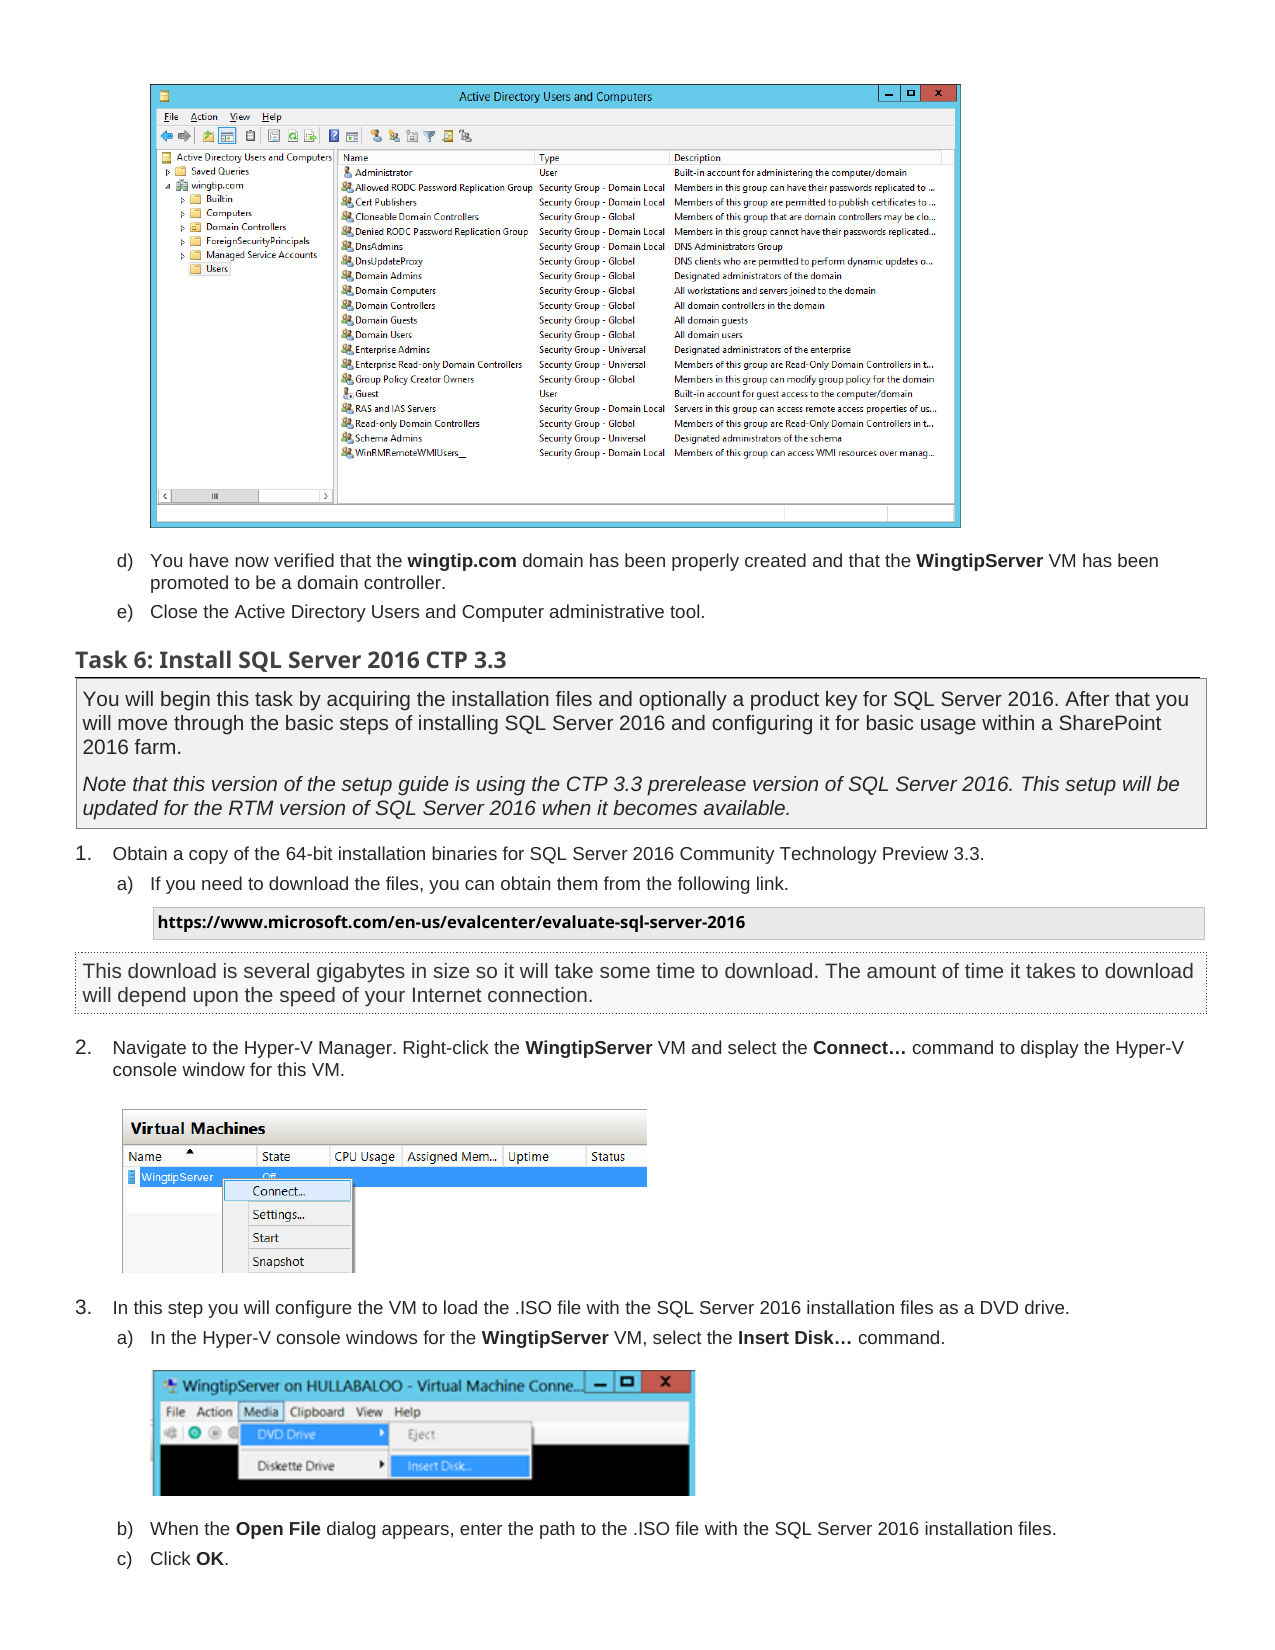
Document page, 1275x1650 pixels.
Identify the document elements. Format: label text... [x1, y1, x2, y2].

picture [150, 1370, 696, 1496]
text Click OK. [117, 1548, 1200, 1569]
text Navigate to the Hyper-V Manager. Right-click the WingtipServer VM and select the Connect… command to display the Hyper-V console window for this VM. [75, 1035, 1200, 1081]
text You have now verified that the wingtip.com domain has been properly created and that the WingtipServer VM has been promoted to be a domain controller. [117, 550, 1200, 593]
list Obtain a copy of the 64-bit installation binaries for SQL Server 2016 Community Technology Preview 3.3. [75, 841, 1200, 864]
text In the Hyper-V console windows for the WingtipServer VM, select the Insert Disk… command. [117, 1327, 1200, 1349]
text This download is several gigabytes in size so it will take some time to download. The amount of time it takes to download will depend upon the speed of your Internet connection. [75, 952, 1207, 1014]
text Close the Active Directory Users and Computer administrative tool. [117, 601, 1200, 623]
text Note that this version of the setup guide is using the CTP 3.3 prerelease version of SQL Server 2016. This setup will be updated for the RTM version of SQL Server 2016 when it becomes available. [77, 762, 1206, 828]
text When the Open File dialog appears, enter the path to the .ISO file with the SQL Server 2016 installation files. [117, 1518, 1200, 1539]
picture [150, 84, 961, 528]
picture [117, 1102, 647, 1273]
text In this step you will configure the VM to load the .ISO file with the SQL Server 2016 installation files as a DVD drive. [75, 1295, 1200, 1319]
subtitle Task 6: Install SQL Server 2016 CTP 3.3 [75, 644, 1200, 677]
text If you need to download the files, you can obtain them from the following link. [117, 873, 1200, 894]
text You will begin this task by acquiring the installation files and optionally a product key for SQL Server 2016. After that you will move through the basic steps of installing SQL Server 2016 and configuring it for basic usage within a SharePoint 2016 farm. [77, 679, 1206, 759]
text https://www.microsoft.com/en-us/evalcenter/evaluate-sql-server-2016 [154, 908, 1204, 939]
